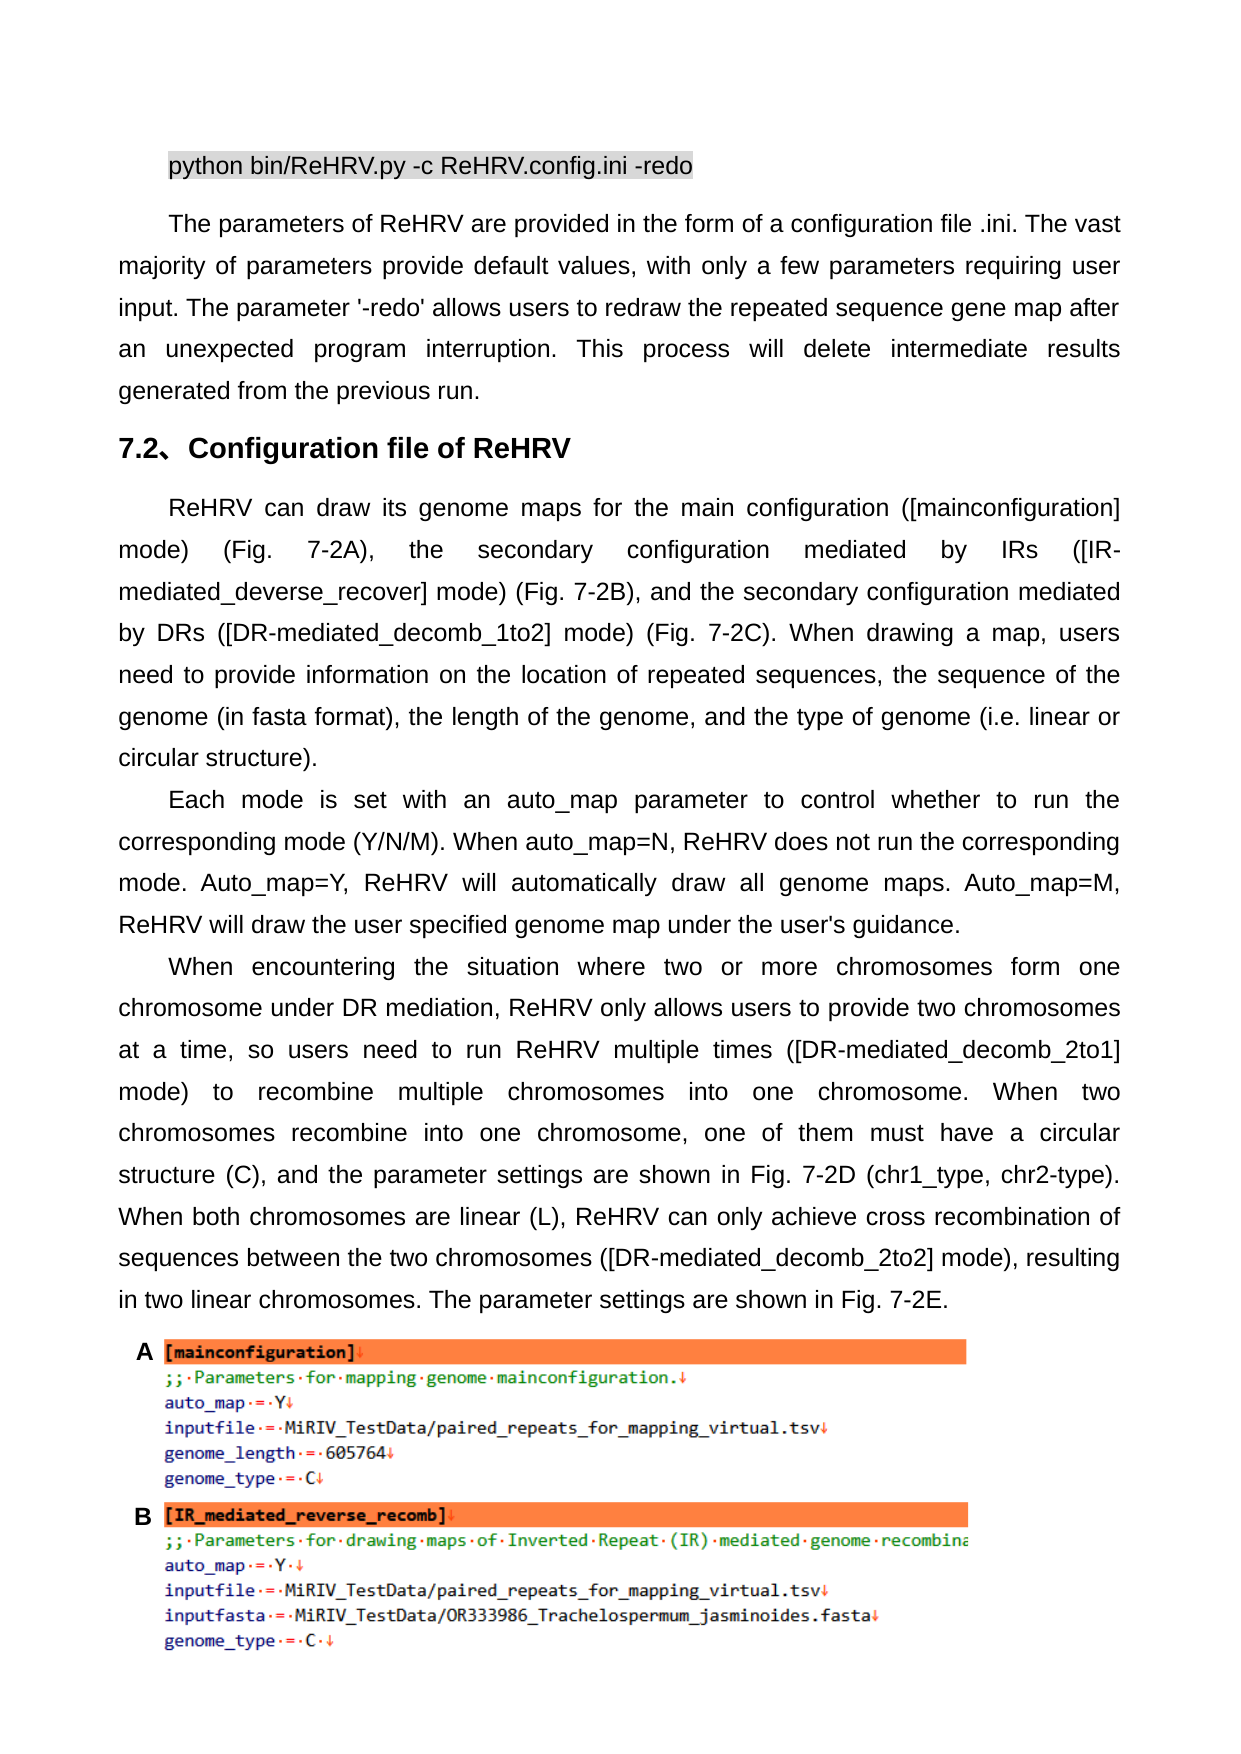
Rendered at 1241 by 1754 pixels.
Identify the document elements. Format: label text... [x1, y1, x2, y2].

text python bin/ReHRV.py -c ReHRV.config.ini -redo [118, 141, 1122, 182]
text Each mode is set with an auto_map parameter to control whether to run the corresponding mode (Y/N/M). When auto_map=N, ReHRV does not run the corresponding mode. Auto_map=Y, ReHRV will automatically draw all genome maps. Auto_map=M, ReHRV will draw the user specified genome map under the user's guidance. [118, 775, 1122, 942]
picture [163, 1338, 967, 1493]
text ReHRV can draw its genome maps for the main configuration ([mainconfiguration] mode) (Fig. 7-2A), the secondary configuration mediated by IRs ([IR-mediated_deverse_recover] mode) (Fig. 7-2B), and the secondary configuration mediated by DRs ([DR-mediated_decomb_1to2] mode) (Fig. 7-2C). When drawing a map, users need to provide information on the location of repeated sequences, the sequence of the genome (in fasta format), the length of the genome, and the type of genome (i.e. linear or circular structure). [118, 483, 1122, 775]
subtitle 7.2、Configuration file of ReHRV [118, 425, 1122, 466]
text The parameters of ReHRV are provided in the form of a configuration file .ini. The vast majority of parameters provide default values, with only a few parameters requiring user input. The parameter '-redo' allows users to redraw the repeated sequence gene map after an unexpected program interruption. This process will delete intermediate results generated from the previous run. [118, 199, 1122, 408]
text When encountering the situation where two or more chromosomes form one chromosome under DR mediation, ReHRV only allows users to provide two chromosomes at a time, so users need to run ReHRV multiple times ([DR-mediated_decomb_2to1] mode) to recombine multiple chromosomes into one chromosome. When two chromosomes recombine into one chromosome, one of them must have a circular structure (C), and the parameter settings are shown in Fig. 7-2D (chr1_type, chr2-type). When both chromosomes are linear (L), ReHRV can only achieve cross recombination of sequences between the two chromosomes ([DR-mediated_decomb_2to2] mode), resulting in two linear chromosomes. The parameter settings are shown in Fig. 7-2E. [118, 942, 1122, 1317]
picture [163, 1501, 969, 1659]
